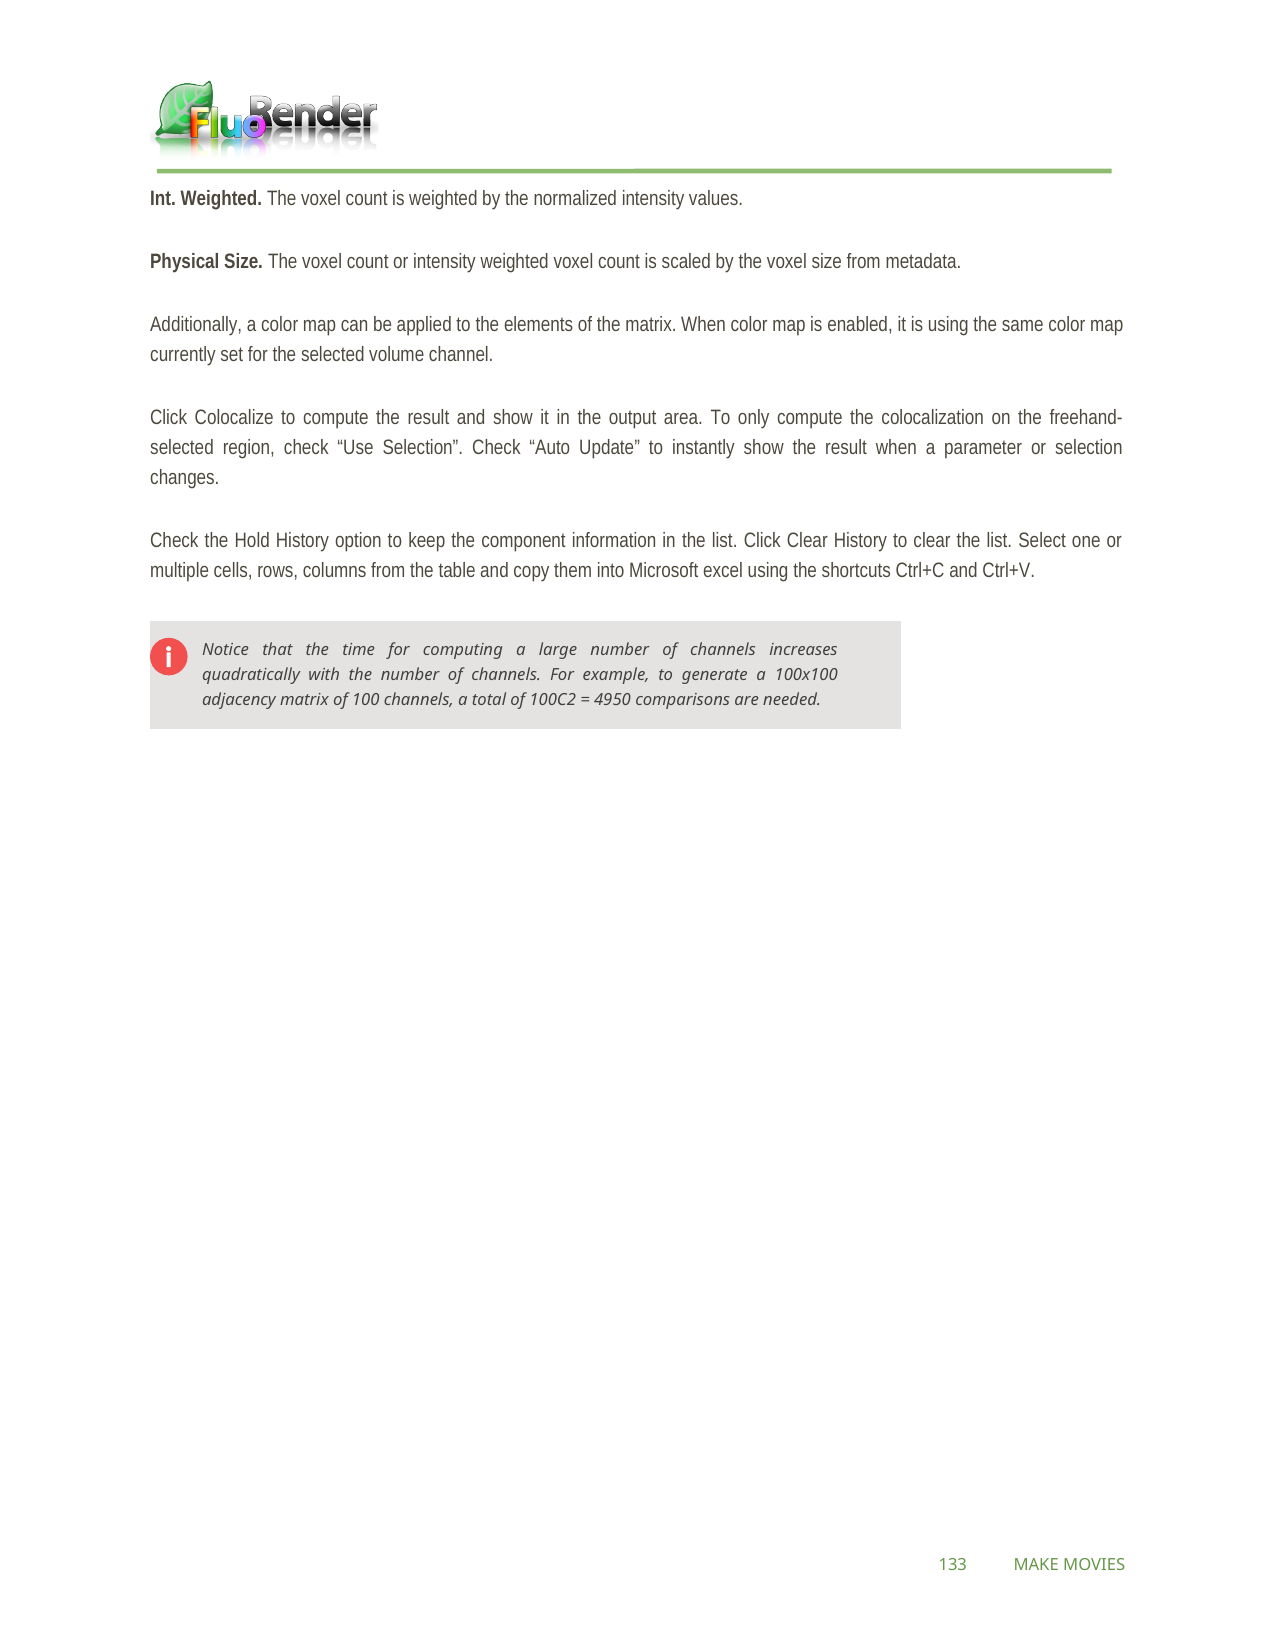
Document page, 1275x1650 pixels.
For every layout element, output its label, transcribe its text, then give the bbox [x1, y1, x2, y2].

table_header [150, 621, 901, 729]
text Check the Hold History option to keep the component information in the list. Click Clear History to clear the list. Select one or multiple cells, rows, columns from the table and copy them into Microsoft excel using the shortcuts Ctrl+C and Ctrl+V. [150, 528, 1125, 582]
text Physical Size. The voxel count or intensity weighted voxel count is scaled by the voxel size from metadata. [150, 249, 1125, 273]
picture [150, 75, 379, 162]
text Int. Weighted. The voxel count is weighted by the normalized intensity values. [150, 185, 1125, 209]
text Additionally, a color map can be applied to the elements of the matrix. When color map is enabled, it is using the same color map currently set for the selected volume channel. [150, 312, 1125, 366]
text Click Colocalize to compute the result and show it in the output area. To only compute the colocalization on the freehand-selected region, check “Use Selection”. Check “Auto Update” to instantly show the result when a parameter or selection changes. [150, 405, 1125, 489]
